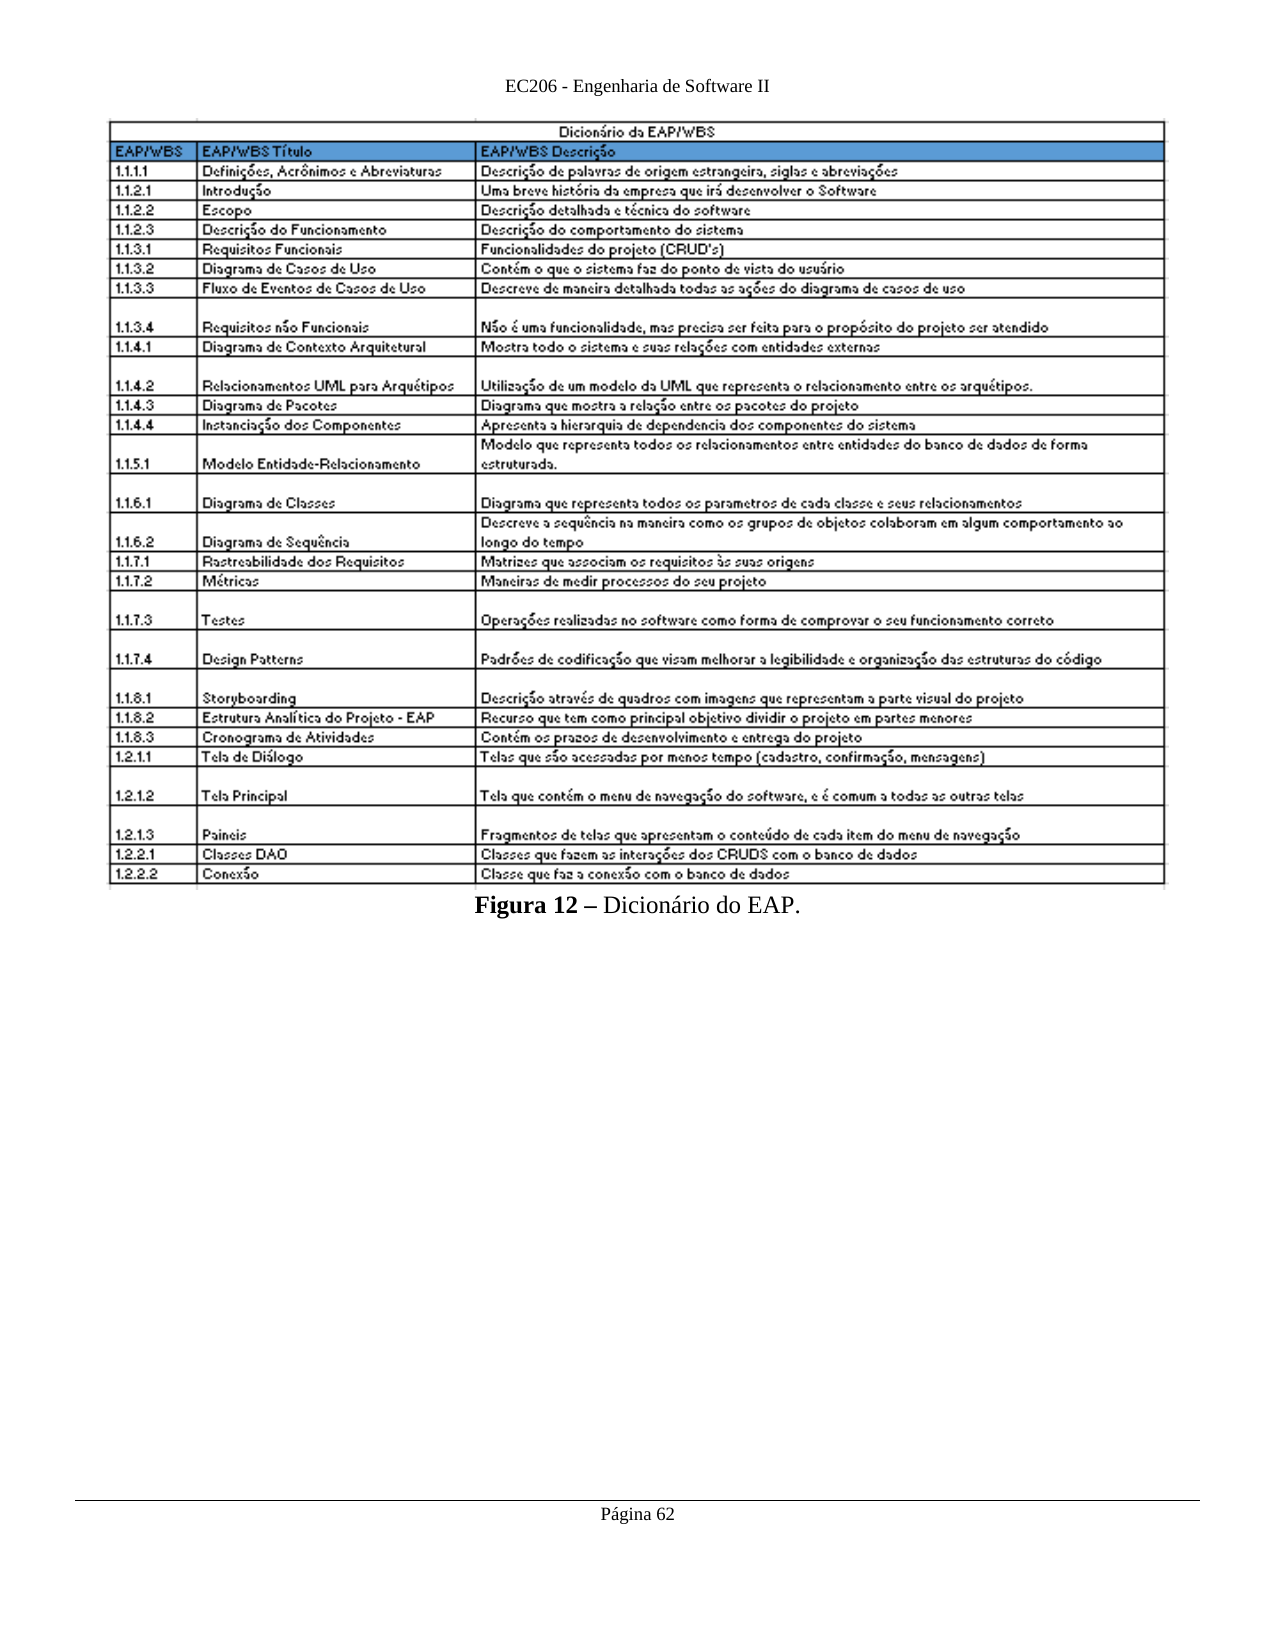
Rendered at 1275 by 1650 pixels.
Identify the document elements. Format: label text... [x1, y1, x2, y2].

picture [106, 118, 1169, 890]
